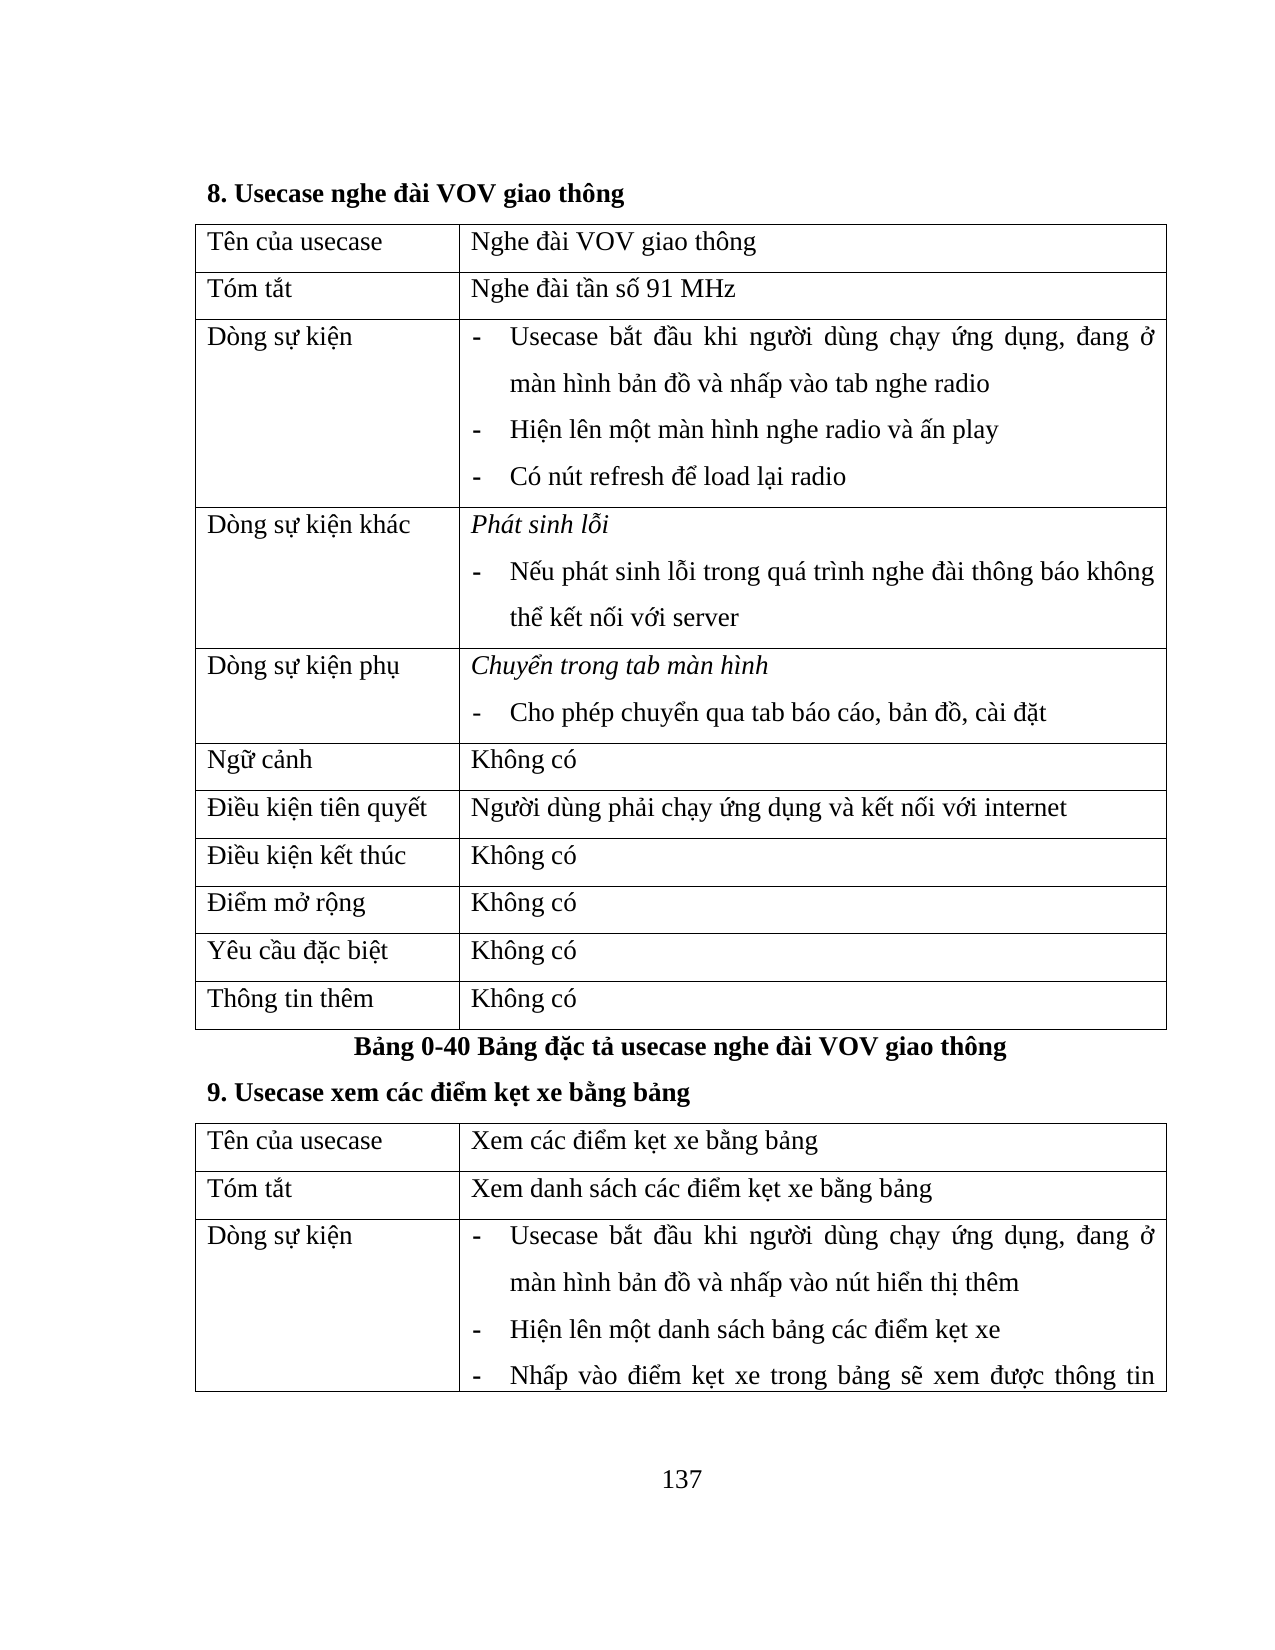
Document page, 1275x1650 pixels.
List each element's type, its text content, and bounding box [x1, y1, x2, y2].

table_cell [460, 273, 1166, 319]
text Bảng 0-8 Bảng đặc tả usecase nghe đài VOV giao thông [207, 1030, 1154, 1061]
text 9. Usecase xem các điểm kẹt xe bằng bảng [207, 1076, 1157, 1107]
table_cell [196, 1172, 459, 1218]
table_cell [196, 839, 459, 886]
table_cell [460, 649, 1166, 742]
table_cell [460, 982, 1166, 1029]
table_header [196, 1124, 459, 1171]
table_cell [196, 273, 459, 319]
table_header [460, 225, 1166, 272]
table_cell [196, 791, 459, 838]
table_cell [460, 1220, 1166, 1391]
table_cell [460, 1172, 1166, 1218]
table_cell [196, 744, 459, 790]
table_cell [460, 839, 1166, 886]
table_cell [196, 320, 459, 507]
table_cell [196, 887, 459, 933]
text 8. Usecase nghe đài VOV giao thông [207, 177, 1157, 208]
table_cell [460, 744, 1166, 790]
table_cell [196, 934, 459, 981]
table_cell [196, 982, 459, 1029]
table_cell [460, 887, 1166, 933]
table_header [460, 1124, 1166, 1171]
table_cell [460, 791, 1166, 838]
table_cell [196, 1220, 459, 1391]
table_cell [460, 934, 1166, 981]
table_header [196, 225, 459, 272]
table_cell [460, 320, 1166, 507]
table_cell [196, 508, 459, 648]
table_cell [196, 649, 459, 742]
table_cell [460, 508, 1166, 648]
